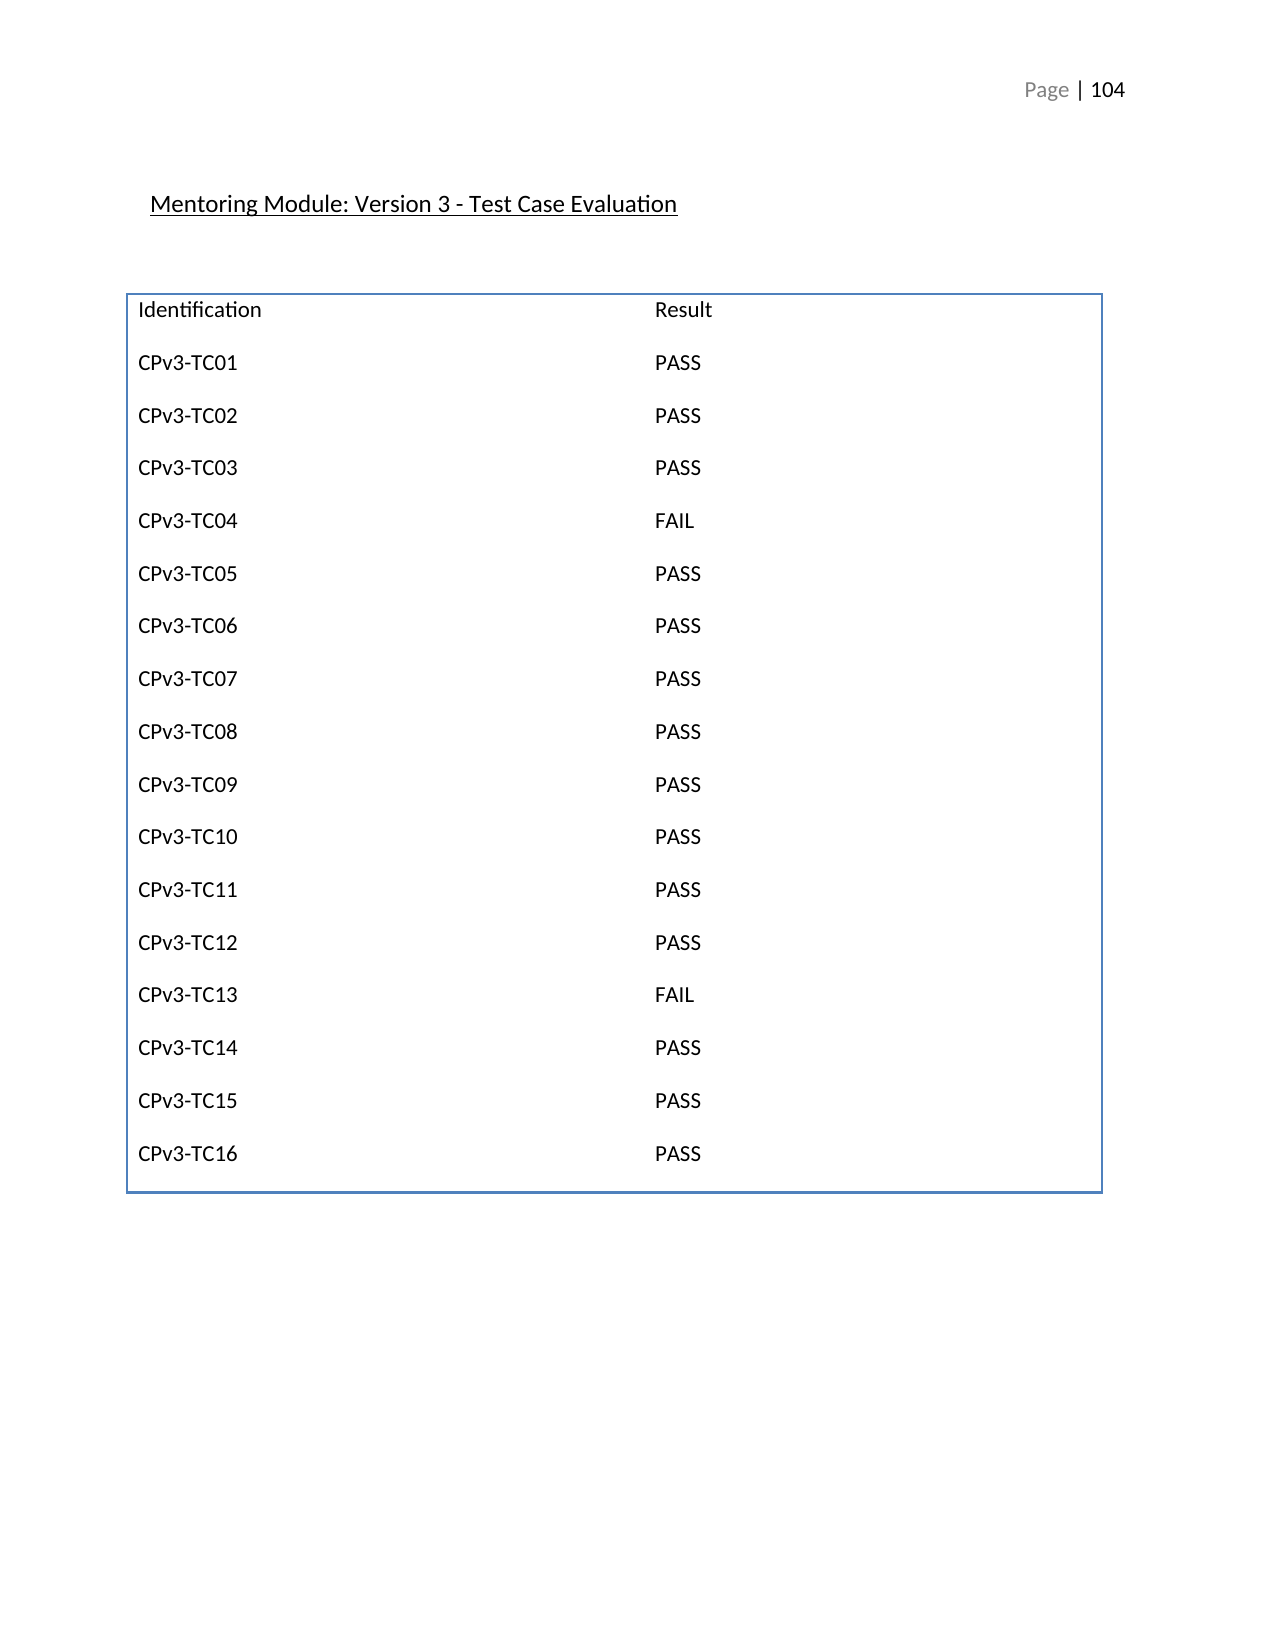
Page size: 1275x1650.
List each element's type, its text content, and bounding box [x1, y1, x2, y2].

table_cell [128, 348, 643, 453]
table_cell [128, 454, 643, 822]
subtitle Mentoring Module: Version 3 - Test Case Evaluation [150, 188, 1125, 219]
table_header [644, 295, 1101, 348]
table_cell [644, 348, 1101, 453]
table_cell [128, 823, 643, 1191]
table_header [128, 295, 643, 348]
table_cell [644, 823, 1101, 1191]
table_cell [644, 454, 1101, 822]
